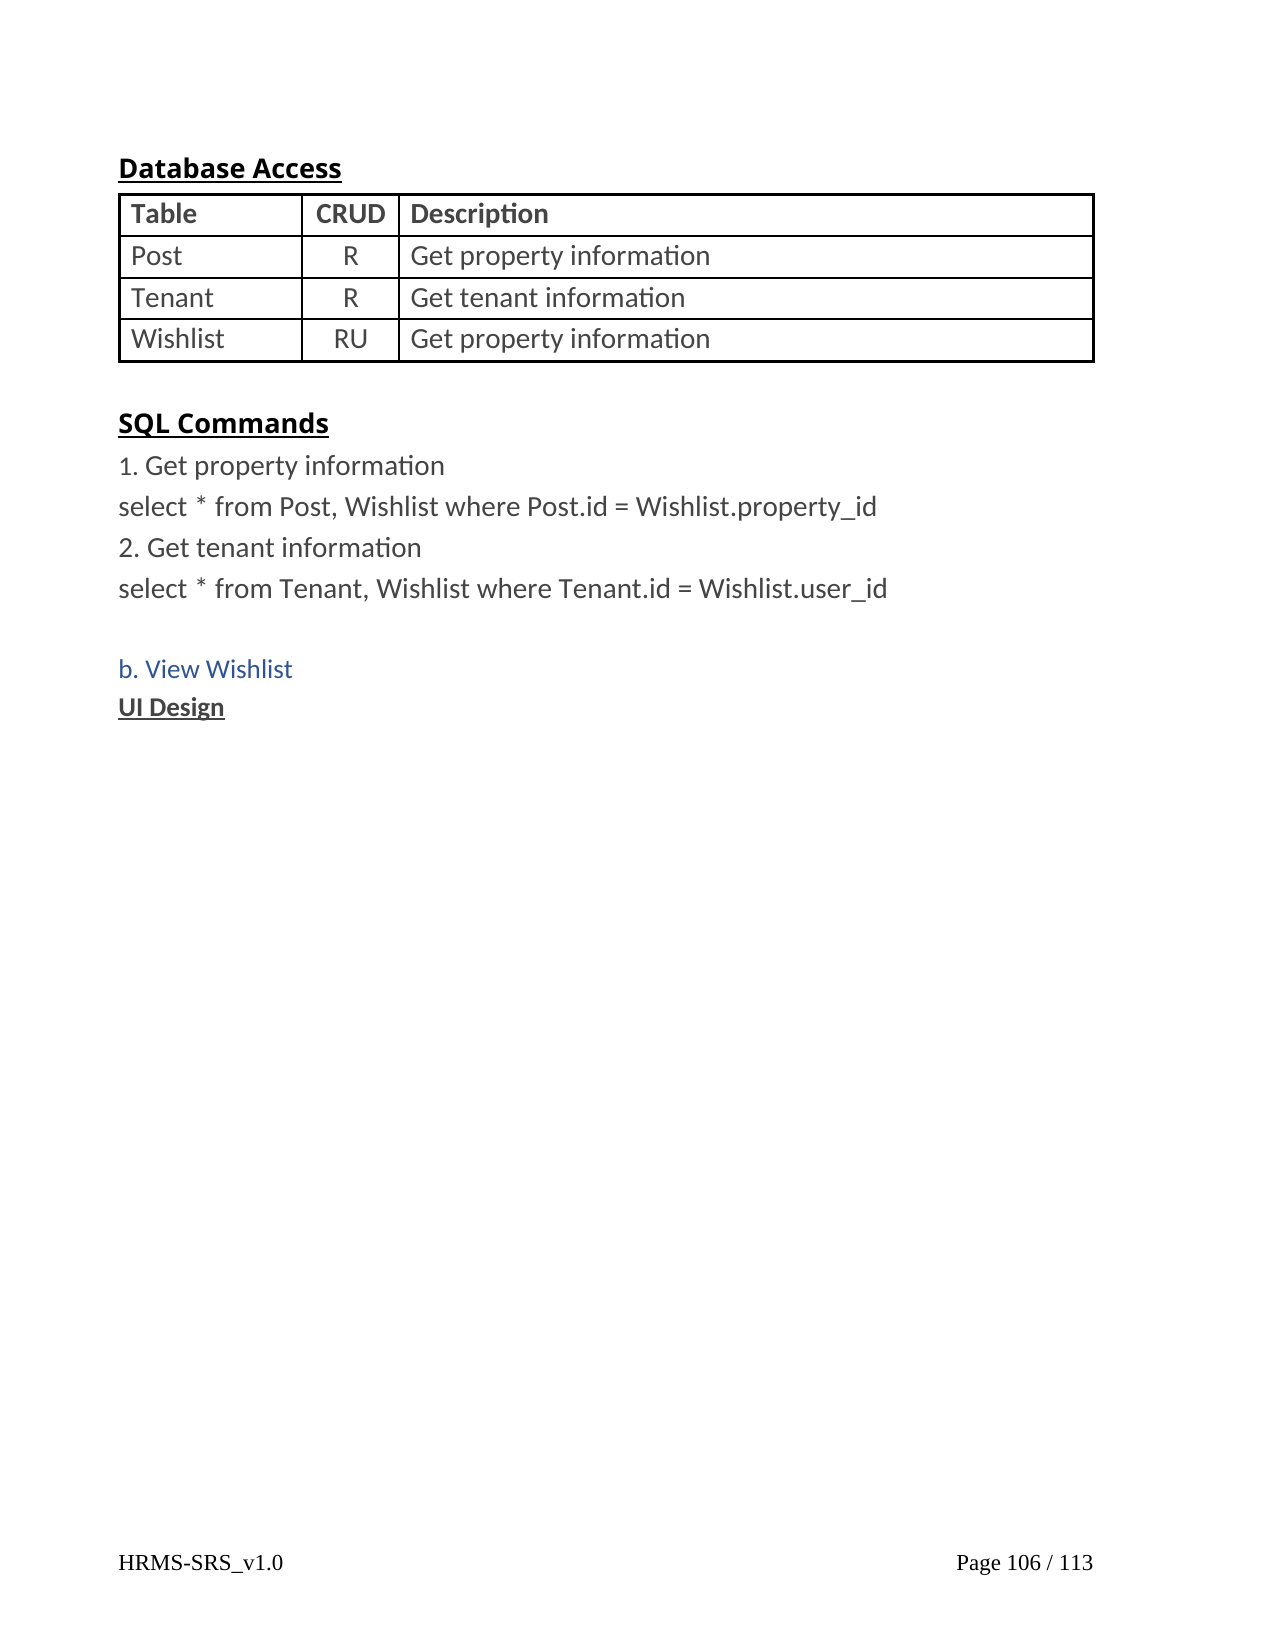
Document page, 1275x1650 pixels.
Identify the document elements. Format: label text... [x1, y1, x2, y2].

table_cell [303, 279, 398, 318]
text select * from Tenant, Wishlist where Tenant.id = Wishlist.user_id [118, 570, 1125, 606]
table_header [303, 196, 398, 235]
text UI Design [118, 690, 1125, 723]
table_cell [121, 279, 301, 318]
text select * from Post, Wishlist where Post.id = Wishlist.property_id [118, 488, 1125, 524]
subtitle SQL Commands [118, 405, 1125, 442]
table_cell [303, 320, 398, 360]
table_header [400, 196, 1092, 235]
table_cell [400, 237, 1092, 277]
text 1. Get property information [118, 447, 1125, 483]
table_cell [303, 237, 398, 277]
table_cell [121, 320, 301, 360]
subtitle Database Access [118, 150, 1125, 187]
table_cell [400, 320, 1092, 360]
text b. View Wishlist [118, 652, 1125, 685]
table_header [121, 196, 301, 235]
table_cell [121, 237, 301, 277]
text 2. Get tenant information [118, 529, 1125, 565]
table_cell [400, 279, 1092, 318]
